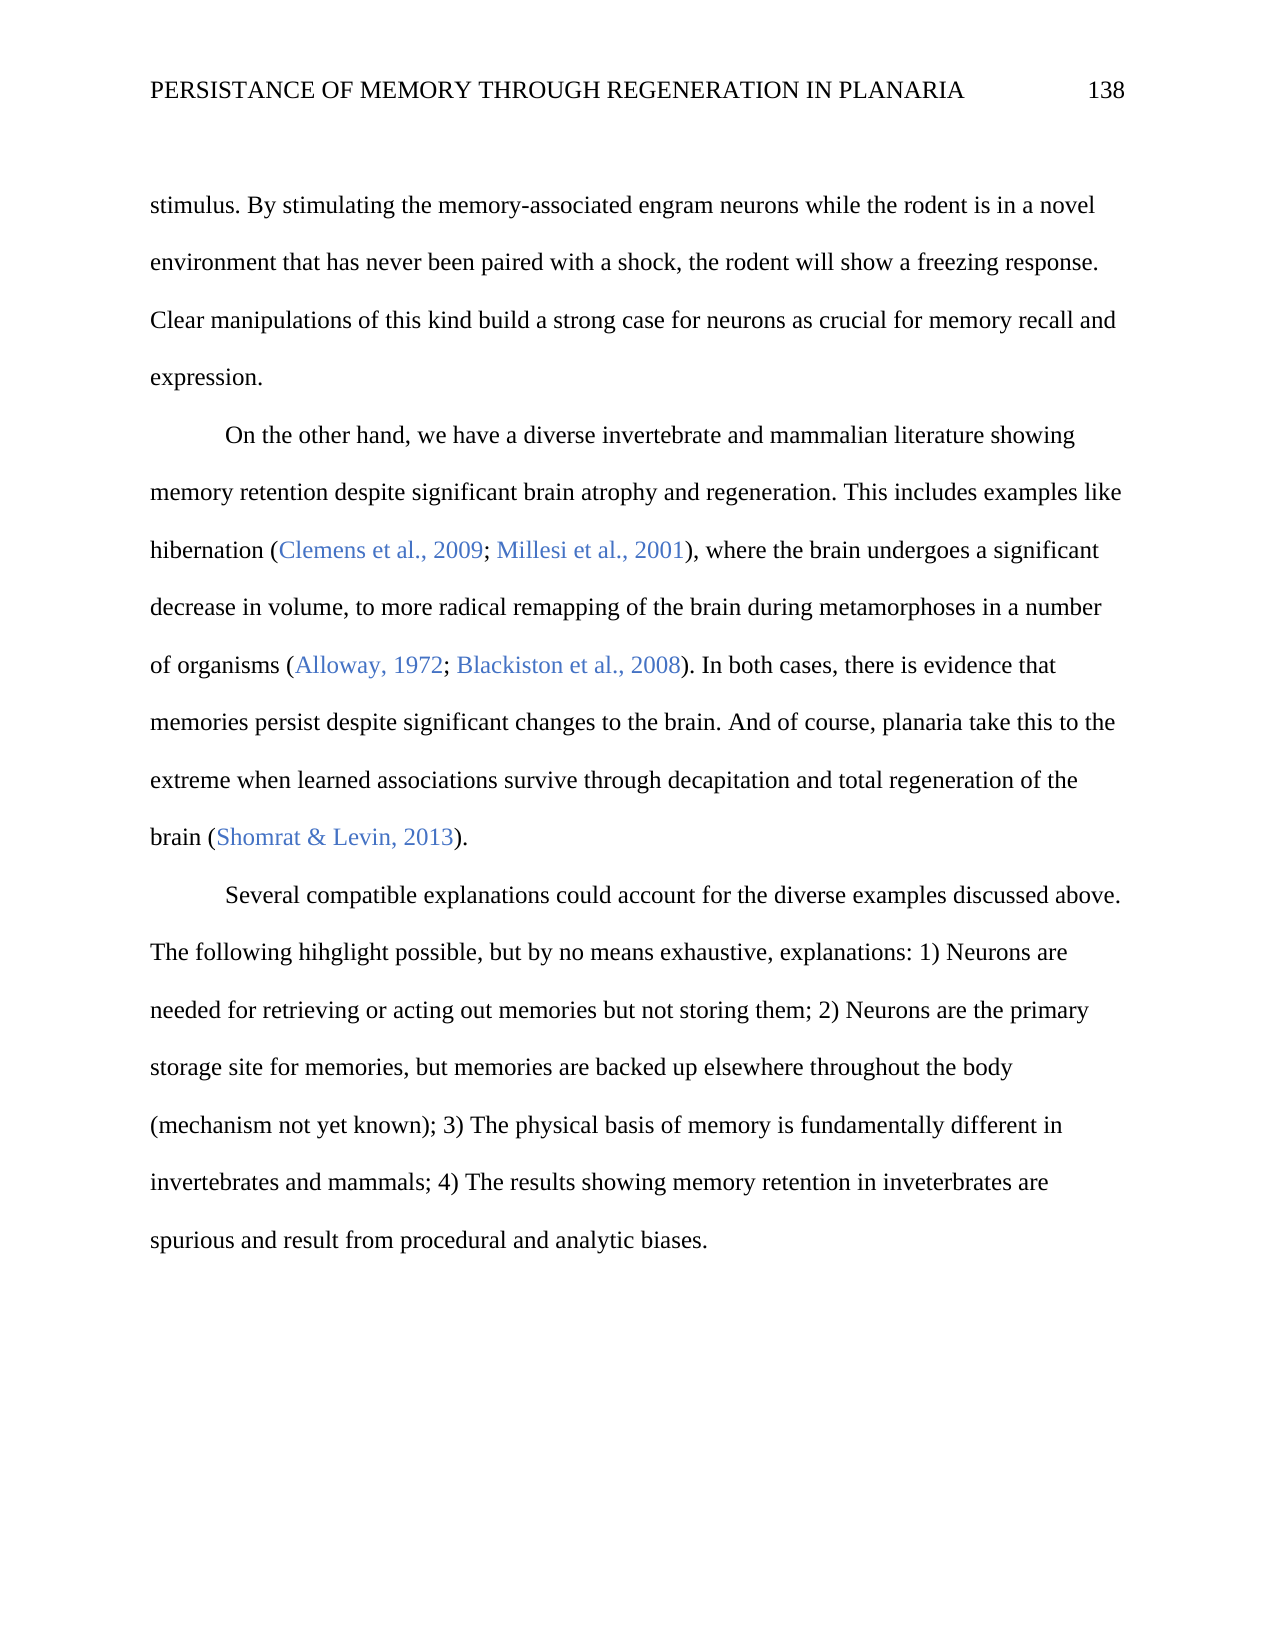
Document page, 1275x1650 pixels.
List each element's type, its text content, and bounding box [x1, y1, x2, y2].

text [150, 190, 1125, 391]
text Several compatible explanations could account for the diverse examples discussed above. The following hihglight possible, but by no means exhaustive, explanations: 1) Neurons are needed for retrieving or acting out memories but not storing them; 2) Neurons are the primary storage site for memories, but memories are backed up elsewhere throughout the body (mechanism not yet known); 3) The physical basis of memory is fundamentally different in invertebrates and mammals; 4) The results showing memory retention in inveterbrates are spurious and result from procedural and analytic biases. [150, 880, 1125, 1254]
text On the other hand, we have a diverse invertebrate and mammalian literature showing memory retention despite significant brain atrophy and regeneration. This includes examples like hibernation (Clemens et al., 2009; Millesi et al., 2001), where the brain undergoes a significant decrease in volume, to more radical remapping of the brain during metamorphoses in a number of organisms (Alloway, 1972; Blackiston et al., 2008). In both cases, there is evidence that memories persist despite significant changes to the brain. And of course, planaria take this to the extreme when learned associations survive through decapitation and total regeneration of the brain (Shomrat & Levin, 2013). [150, 420, 1125, 851]
